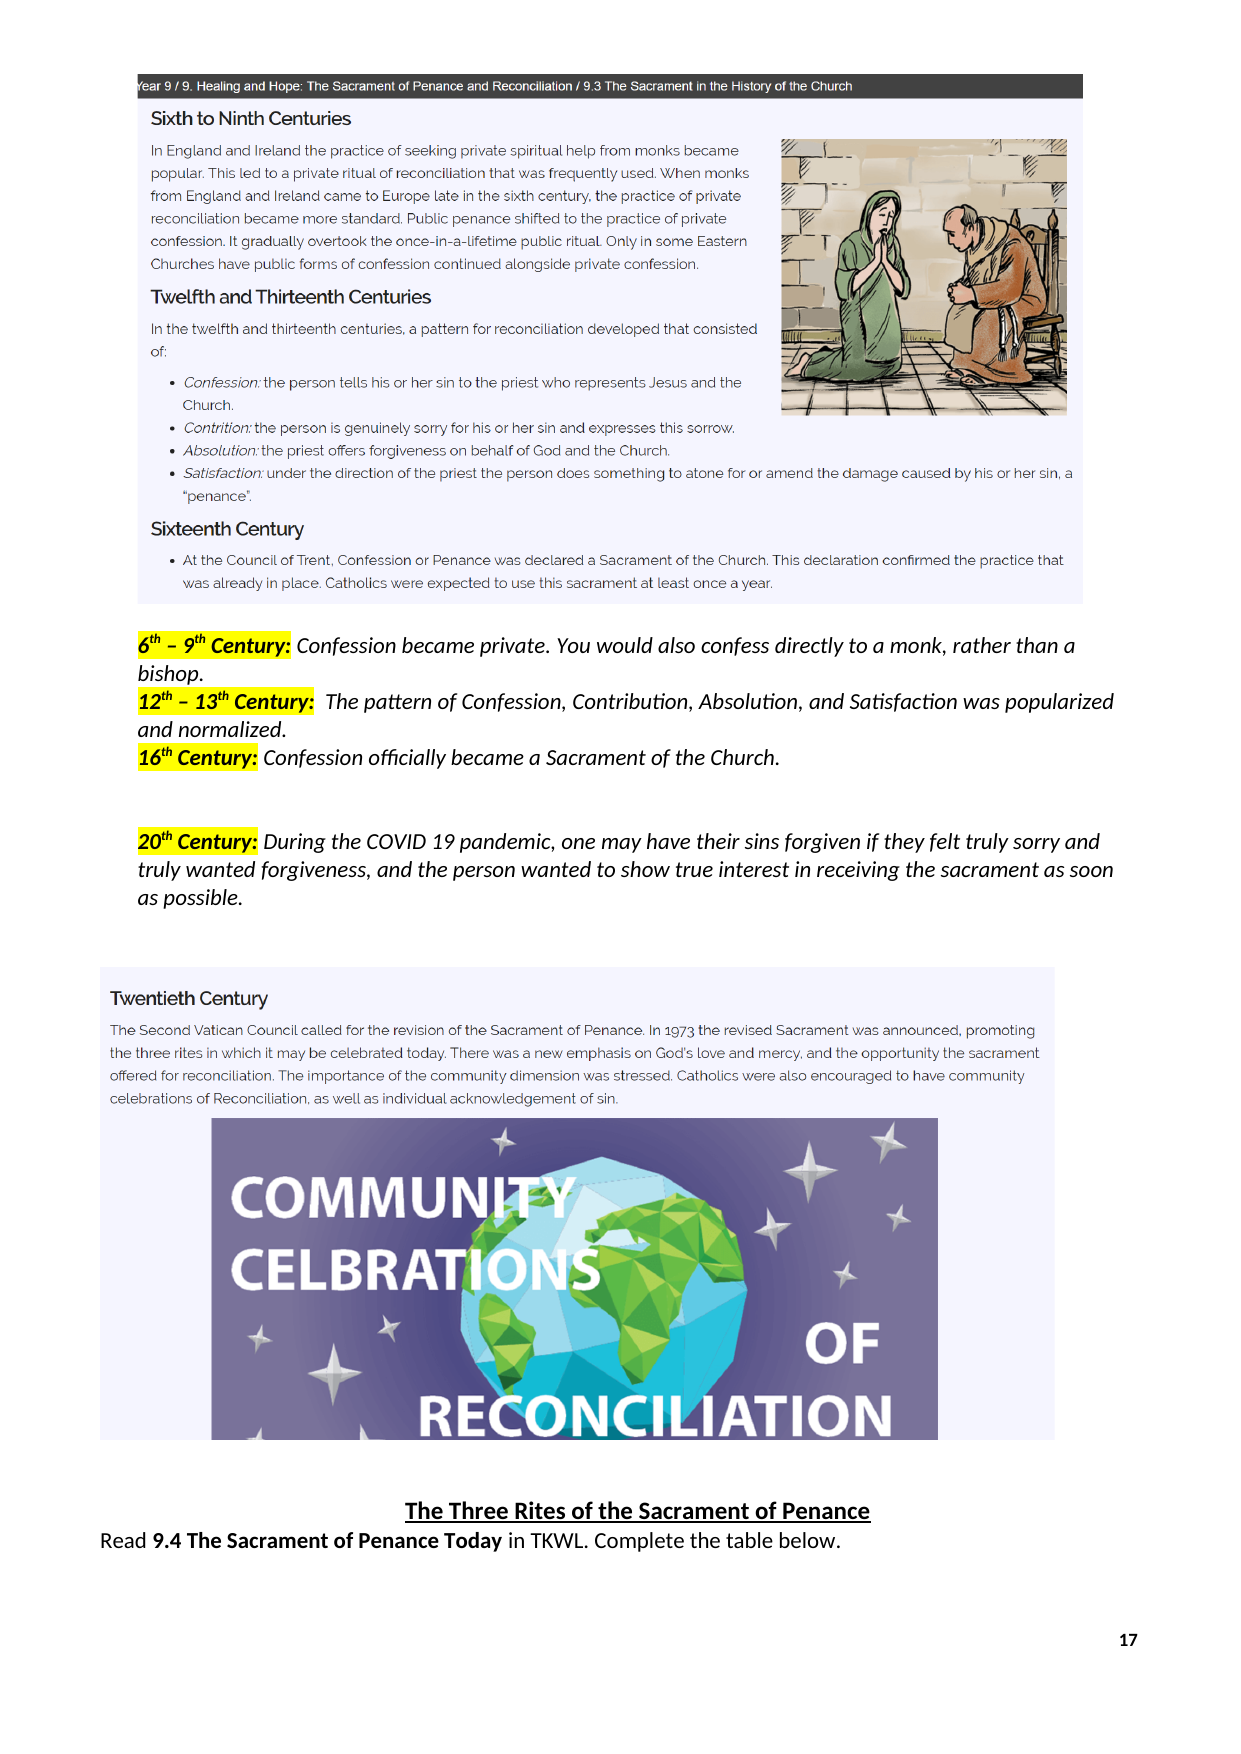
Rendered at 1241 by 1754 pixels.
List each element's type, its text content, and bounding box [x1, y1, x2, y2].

text 20th Century: During the COVID 19 pandemic, one may have their sins forgiven if they felt truly sorry and truly wanted forgiveness, and the person wanted to show true interest in receiving the sacrament as soon as possible. [137, 827, 1137, 911]
text 16th Century: Confession officially became a Sacrament of the Church. [258, 743, 1137, 771]
text 6th – 9th Century: Confession became private. You would also confess directly to a monk, rather than a bishop. [137, 631, 1137, 687]
picture [100, 967, 1055, 1440]
picture [137, 74, 1083, 604]
text The Three Rites of the Sacrament of Penance [137, 1495, 1137, 1526]
text Read 9.4 The Sacrament of Penance Today in TKWL. Complete the table below. [100, 1526, 1137, 1554]
text 12th – 13th Century: The pattern of Confession, Contribution, Absolution, and Satisfaction was popularized and normalized. [137, 687, 1137, 743]
